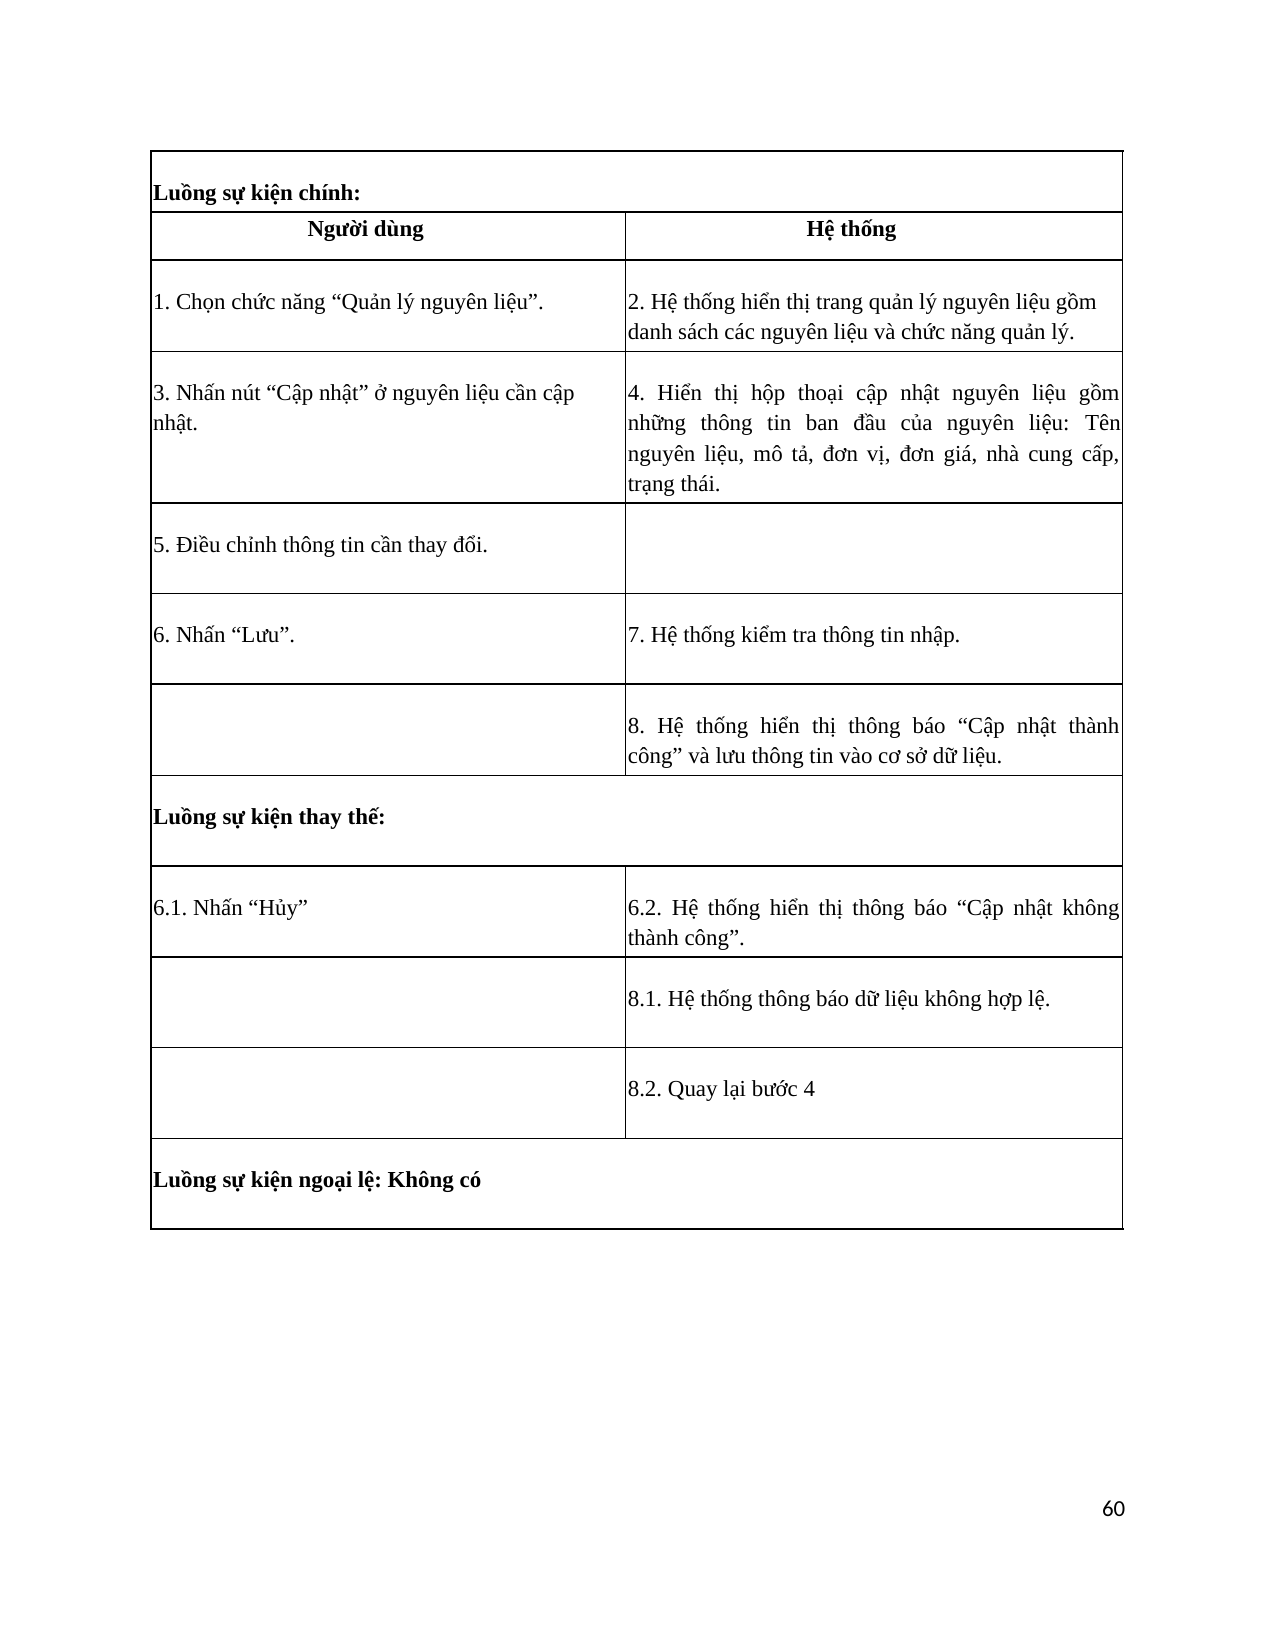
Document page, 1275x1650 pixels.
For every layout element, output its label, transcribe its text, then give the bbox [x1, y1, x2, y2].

table_cell 8.1. Hệ thống thông báo dữ liệu không hợp lệ. [626, 958, 1122, 1047]
table_cell Luồng sự kiện thay thế: [152, 776, 1122, 865]
table_cell [152, 685, 625, 774]
table_cell 2. Hệ thống hiển thị trang quản lý nguyên liệu gồm danh sách các nguyên liệu và chức năng quản lý. [626, 261, 1122, 351]
table_cell 6.1. Nhấn “Hủy” [152, 867, 625, 956]
table_cell [152, 1048, 625, 1137]
table_cell 8.2. Quay lại bước 4 [626, 1048, 1122, 1137]
table_cell 4. Hiển thị hộp thoại cập nhật nguyên liệu gồm những thông tin ban đầu của nguyên liệu: Tên nguyên liệu, mô tả, đơn vị, đơn giá, nhà cung cấp, trạng thái. [626, 352, 1122, 502]
table_cell Người dùng [152, 213, 625, 259]
table_cell Luồng sự kiện ngoại lệ: Không có [152, 1139, 1122, 1228]
table_cell 6. Nhấn “Lưu”. [152, 594, 625, 683]
table_cell [626, 504, 1122, 593]
table_cell [152, 958, 625, 1047]
table_cell 3. Nhấn nút “Cập nhật” ở nguyên liệu cần cập nhật. [152, 352, 625, 502]
table_cell 6.2. Hệ thống hiển thị thông báo “Cập nhật không thành công”. [626, 867, 1122, 956]
table_cell 5. Điều chỉnh thông tin cần thay đổi. [152, 504, 625, 593]
table_cell Hệ thống [626, 213, 1122, 259]
table_cell 7. Hệ thống kiểm tra thông tin nhập. [626, 594, 1122, 683]
table_cell 1. Chọn chức năng “Quản lý nguyên liệu”. [152, 261, 625, 351]
table_cell 8. Hệ thống hiển thị thông báo “Cập nhật thành công” và lưu thông tin vào cơ sở dữ liệu. [626, 685, 1122, 774]
table_cell Luồng sự kiện chính: [152, 152, 1122, 211]
